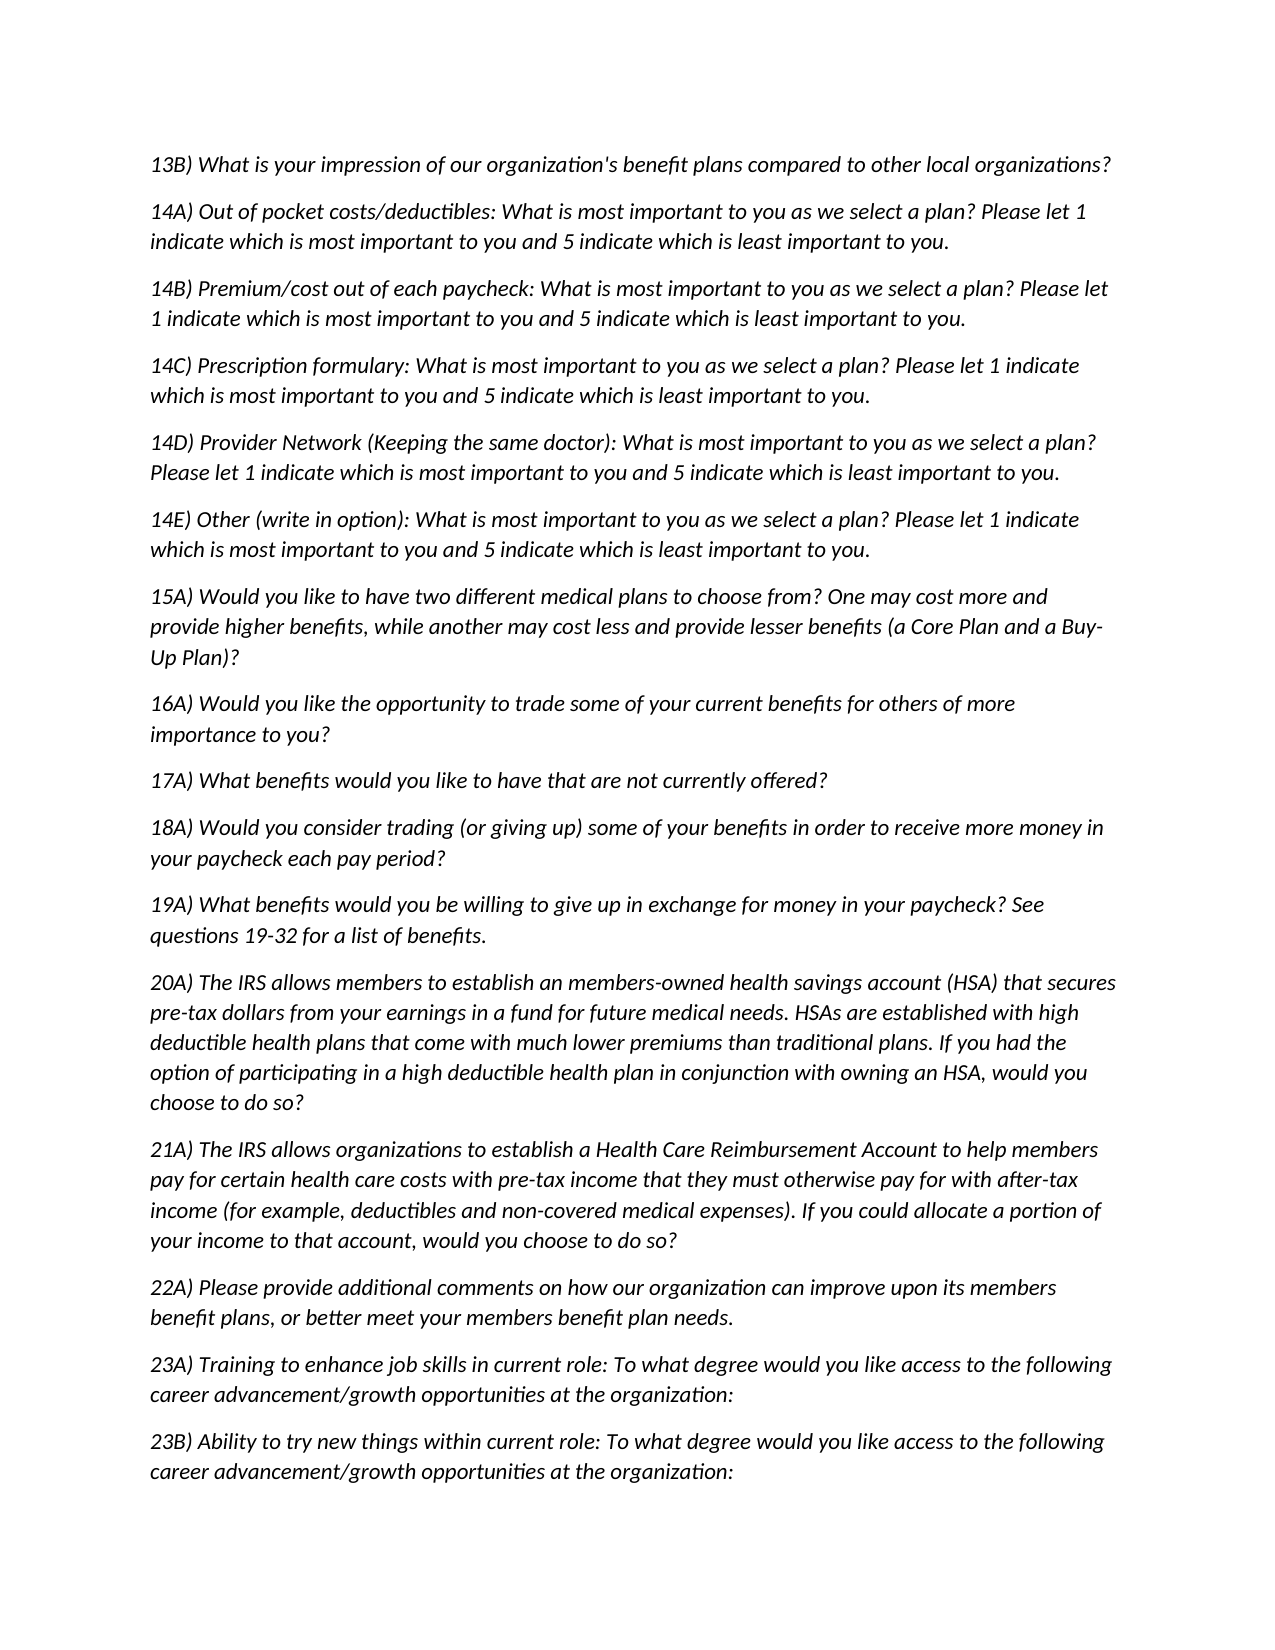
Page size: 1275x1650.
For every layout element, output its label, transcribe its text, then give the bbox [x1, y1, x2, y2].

text 19A) What benefits would you be willing to give up in exchange for money in your paycheck? See questions 19-32 for a list of benefits. [150, 891, 1125, 949]
text 14B) Premium/cost out of each paycheck: What is most important to you as we select a plan? Please let 1 indicate which is most important to you and 5 indicate which is least important to you. [150, 274, 1125, 332]
text 23A) Training to enhance job skills in current role: To what degree would you like access to the following career advancement/growth opportunities at the organization: [150, 1350, 1125, 1408]
text 13B) What is your impression of our organization's benefit plans compared to other local organizations? [150, 150, 1125, 178]
text 14A) Out of pocket costs/deductibles: What is most important to you as we select a plan? Please let 1 indicate which is most important to you and 5 indicate which is least important to you. [150, 197, 1125, 255]
text 16A) Would you like the opportunity to trade some of your current benefits for others of more importance to you? [150, 689, 1125, 748]
text 21A) The IRS allows organizations to establish a Health Care Reimbursement Account to help members pay for certain health care costs with pre-tax income that they must otherwise pay for with after-tax income (for example, deductibles and non-covered medical expenses). If you could allocate a portion of your income to that account, would you choose to do so? [150, 1135, 1125, 1254]
text 14C) Prescription formulary: What is most important to you as we select a plan? Please let 1 indicate which is most important to you and 5 indicate which is least important to you. [150, 351, 1125, 409]
text 22A) Please provide additional comments on how our organization can improve upon its members benefit plans, or better meet your members benefit plan needs. [150, 1273, 1125, 1331]
text 20A) The IRS allows members to establish an members-owned health savings account (HSA) that secures pre-tax dollars from your earnings in a fund for future medical needs. HSAs are established with high deductible health plans that come with much lower premiums than traditional plans. If you had the option of participating in a high deductible health plan in conjunction with owning an HSA, would you choose to do so? [150, 968, 1125, 1117]
text 14D) Provider Network (Keeping the same doctor): What is most important to you as we select a plan? Please let 1 indicate which is most important to you and 5 indicate which is least important to you. [150, 428, 1125, 486]
text 17A) What benefits would you like to have that are not currently offered? [150, 767, 1125, 795]
text 23B) Ability to try new things within current role: To what degree would you like access to the following career advancement/growth opportunities at the organization: [150, 1427, 1125, 1485]
text 14E) Other (write in option): What is most important to you as we select a plan? Please let 1 indicate which is most important to you and 5 indicate which is least important to you. [150, 505, 1125, 563]
text 15A) Would you like to have two different medical plans to choose from? One may cost more and provide higher benefits, while another may cost less and provide lesser benefits (a Core Plan and a Buy-Up Plan)? [150, 582, 1125, 671]
text 18A) Would you consider trading (or giving up) some of your benefits in order to receive more money in your paycheck each pay period? [150, 813, 1125, 872]
